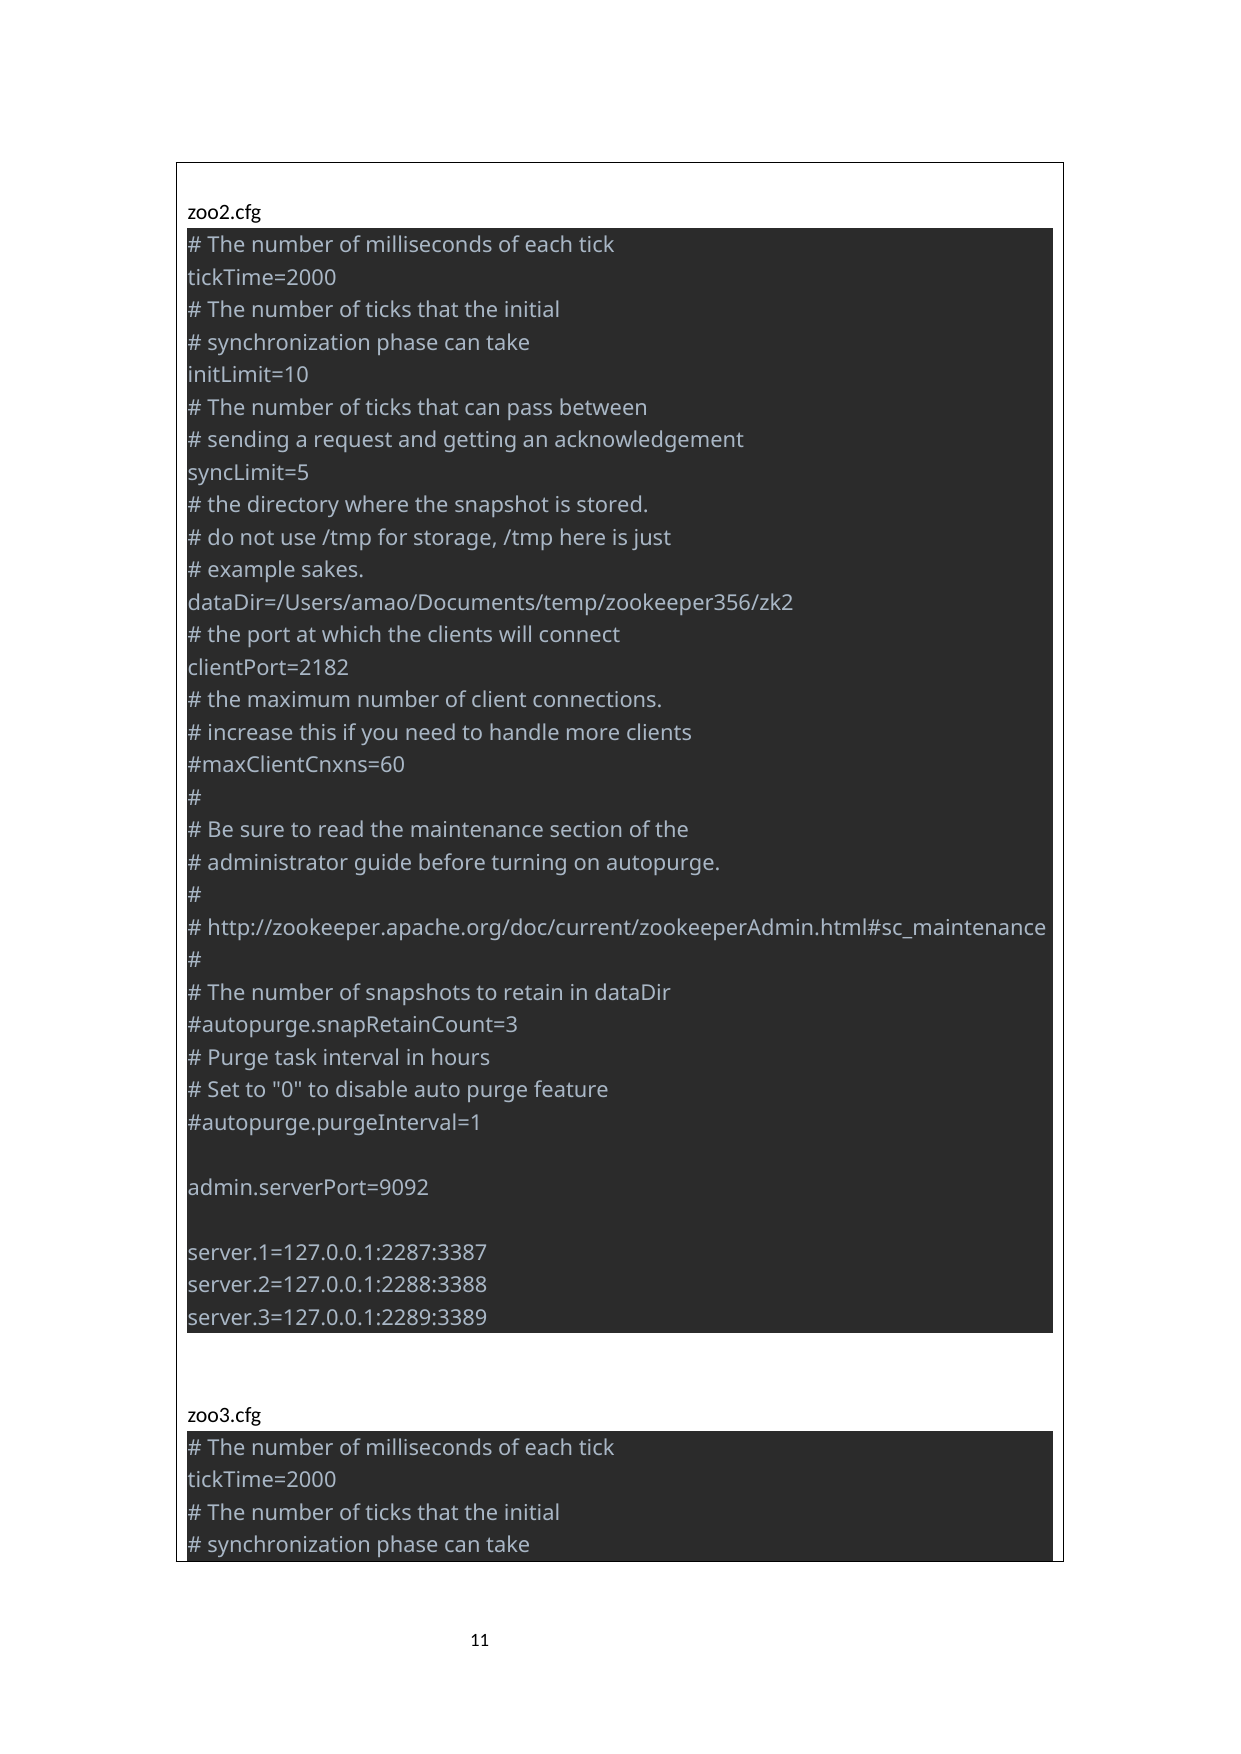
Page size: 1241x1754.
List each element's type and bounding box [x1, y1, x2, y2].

table_header [177, 163, 1063, 1561]
